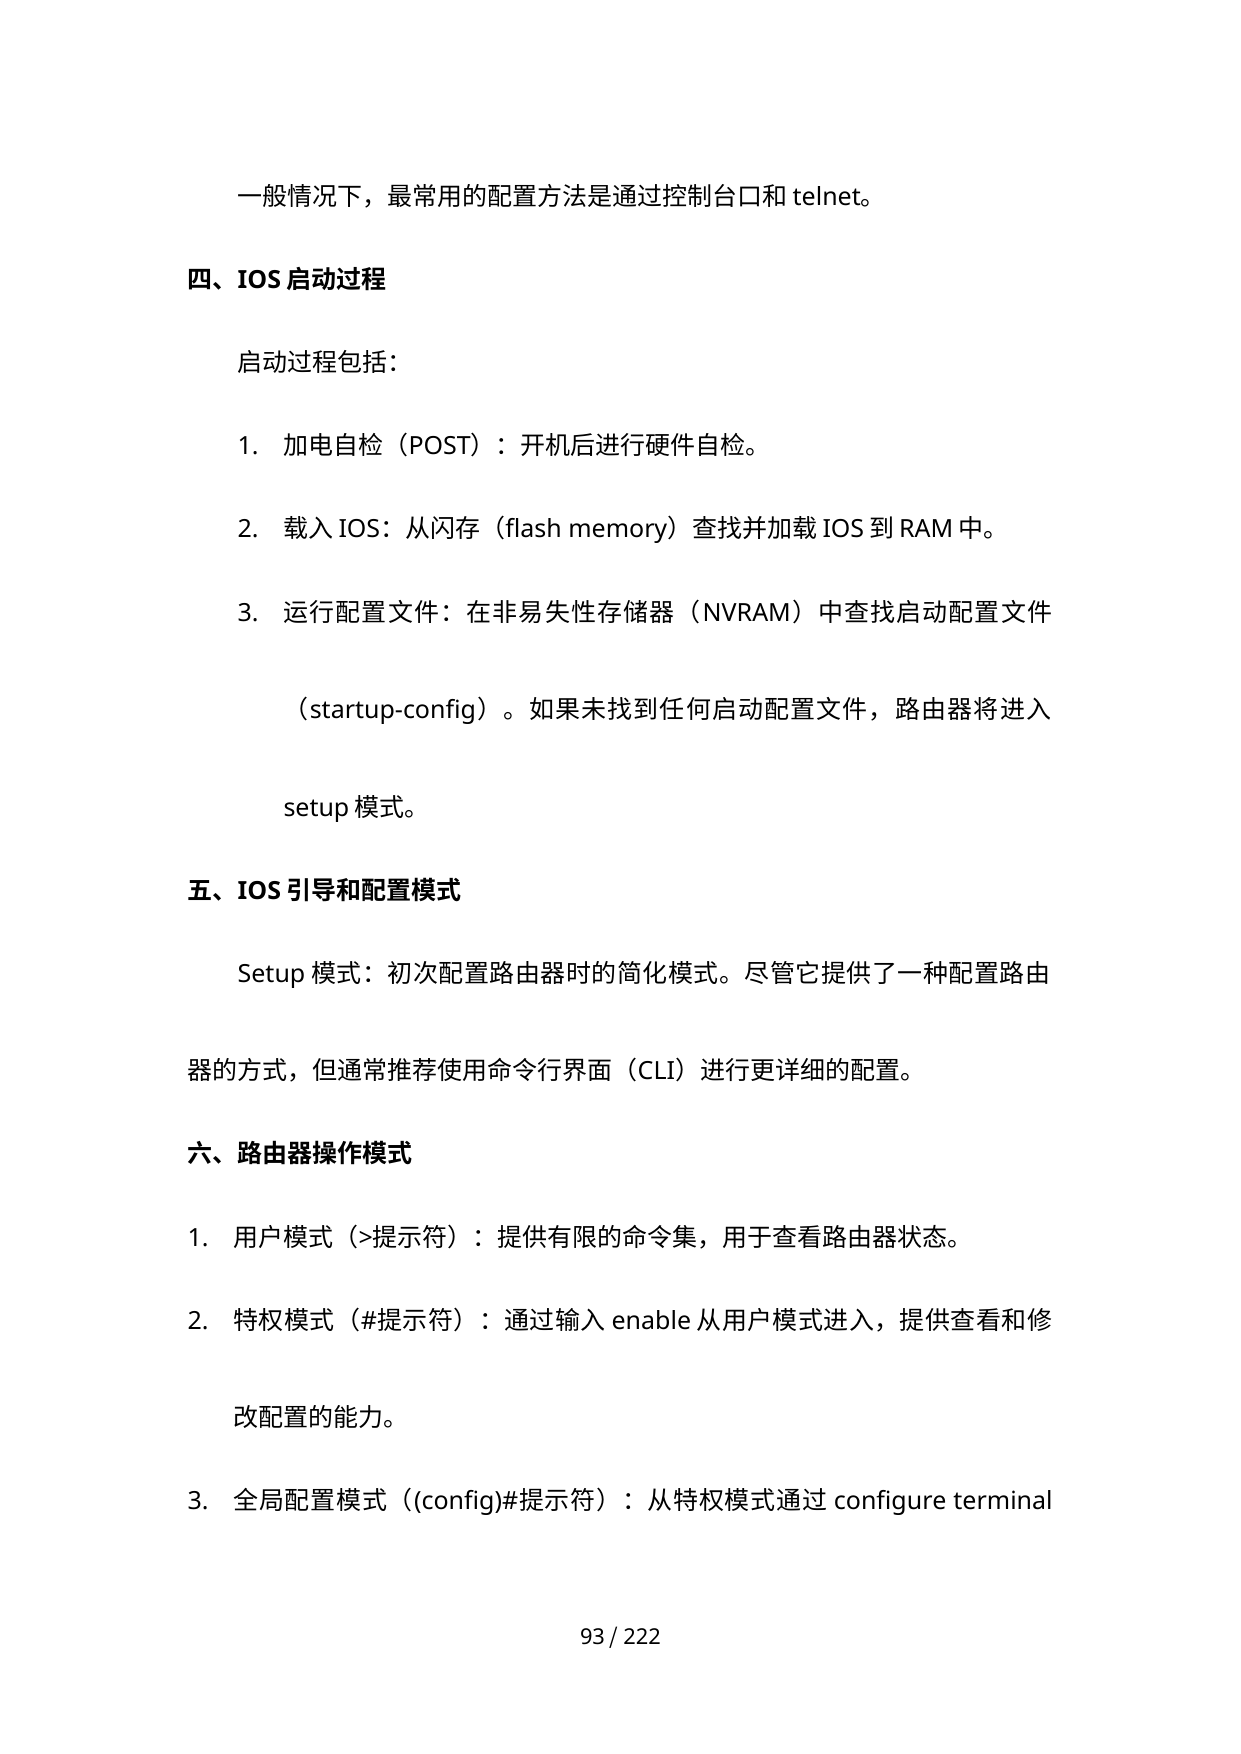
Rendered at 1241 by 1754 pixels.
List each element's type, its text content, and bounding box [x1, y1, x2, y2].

text 启动过程包括： [187, 328, 1053, 393]
text 四、IOS启动过程 [187, 245, 1053, 310]
text Setup模式：初次配置路由器时的简化模式。尽管它提供了一种配置路由器的方式，但通常推荐使用命令行界面（CLI）进行更详细的配置。 [187, 939, 1053, 1101]
text 六、路由器操作模式 [187, 1119, 1053, 1184]
text 五、IOS引导和配置模式 [187, 856, 1053, 921]
list 用户模式（>提示符）：提供有限的命令集，用于查看路由器状态。 [187, 1203, 1053, 1268]
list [187, 1466, 1053, 1531]
list 运行配置文件：在非易失性存储器（NVRAM）中查找启动配置文件（startup-config）。如果未找到任何启动配置文件，路由器将进入setup模式。 [237, 578, 1053, 838]
list 载入IOS：从闪存（flash memory）查找并加载IOS到RAM中。 [237, 494, 1053, 559]
text 一般情况下，最常用的配置方法是通过控制台口和telnet。 [187, 162, 1053, 227]
list 特权模式（#提示符）：通过输入enable从用户模式进入，提供查看和修改配置的能力。 [187, 1286, 1053, 1448]
list 加电自检（POST）：开机后进行硬件自检。 [237, 411, 1053, 476]
